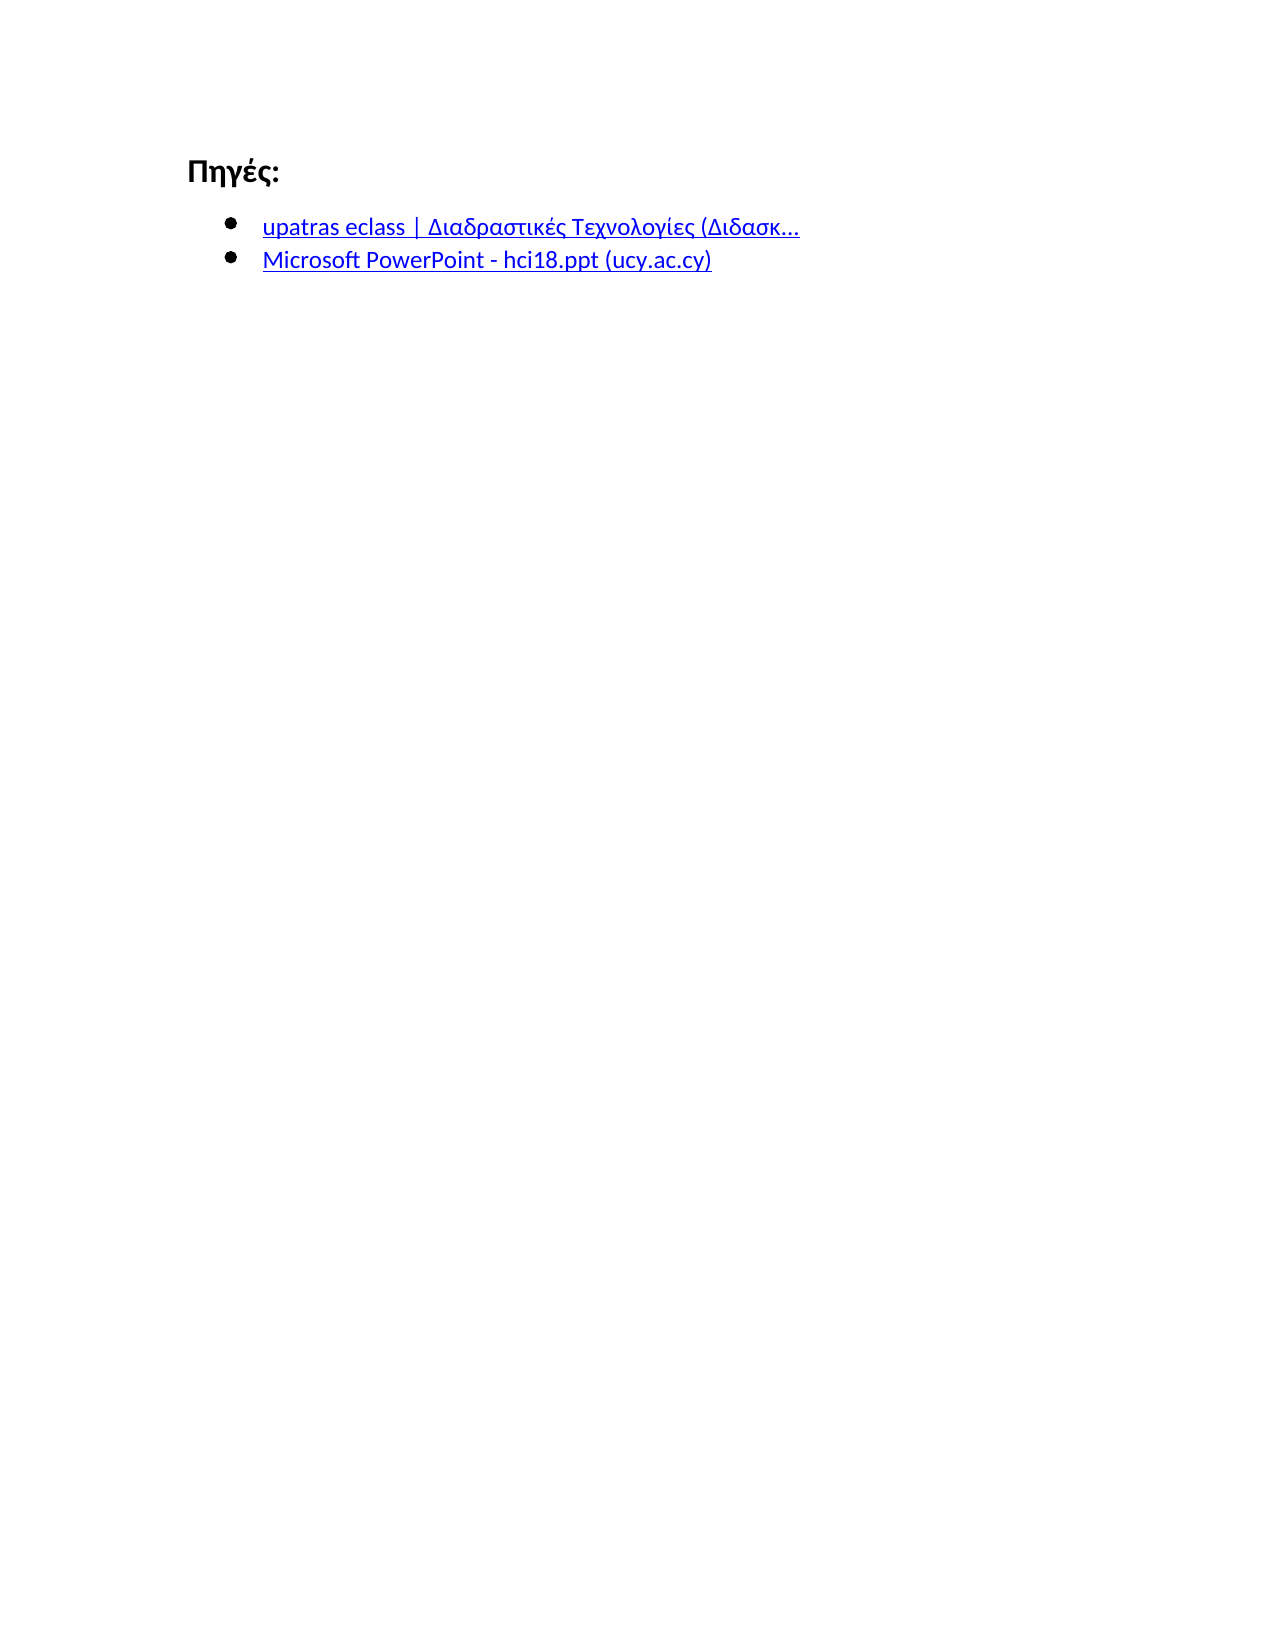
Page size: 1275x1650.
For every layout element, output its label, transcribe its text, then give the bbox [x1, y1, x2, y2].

list Microsoft PowerPoint - hci18.ppt (ucy.ac.cy) [225, 244, 1087, 276]
text Πηγές: [187, 150, 1087, 191]
list upatras eclass | Διαδραστικές Τεχνολογίες (Διδασκ... [225, 211, 1087, 242]
